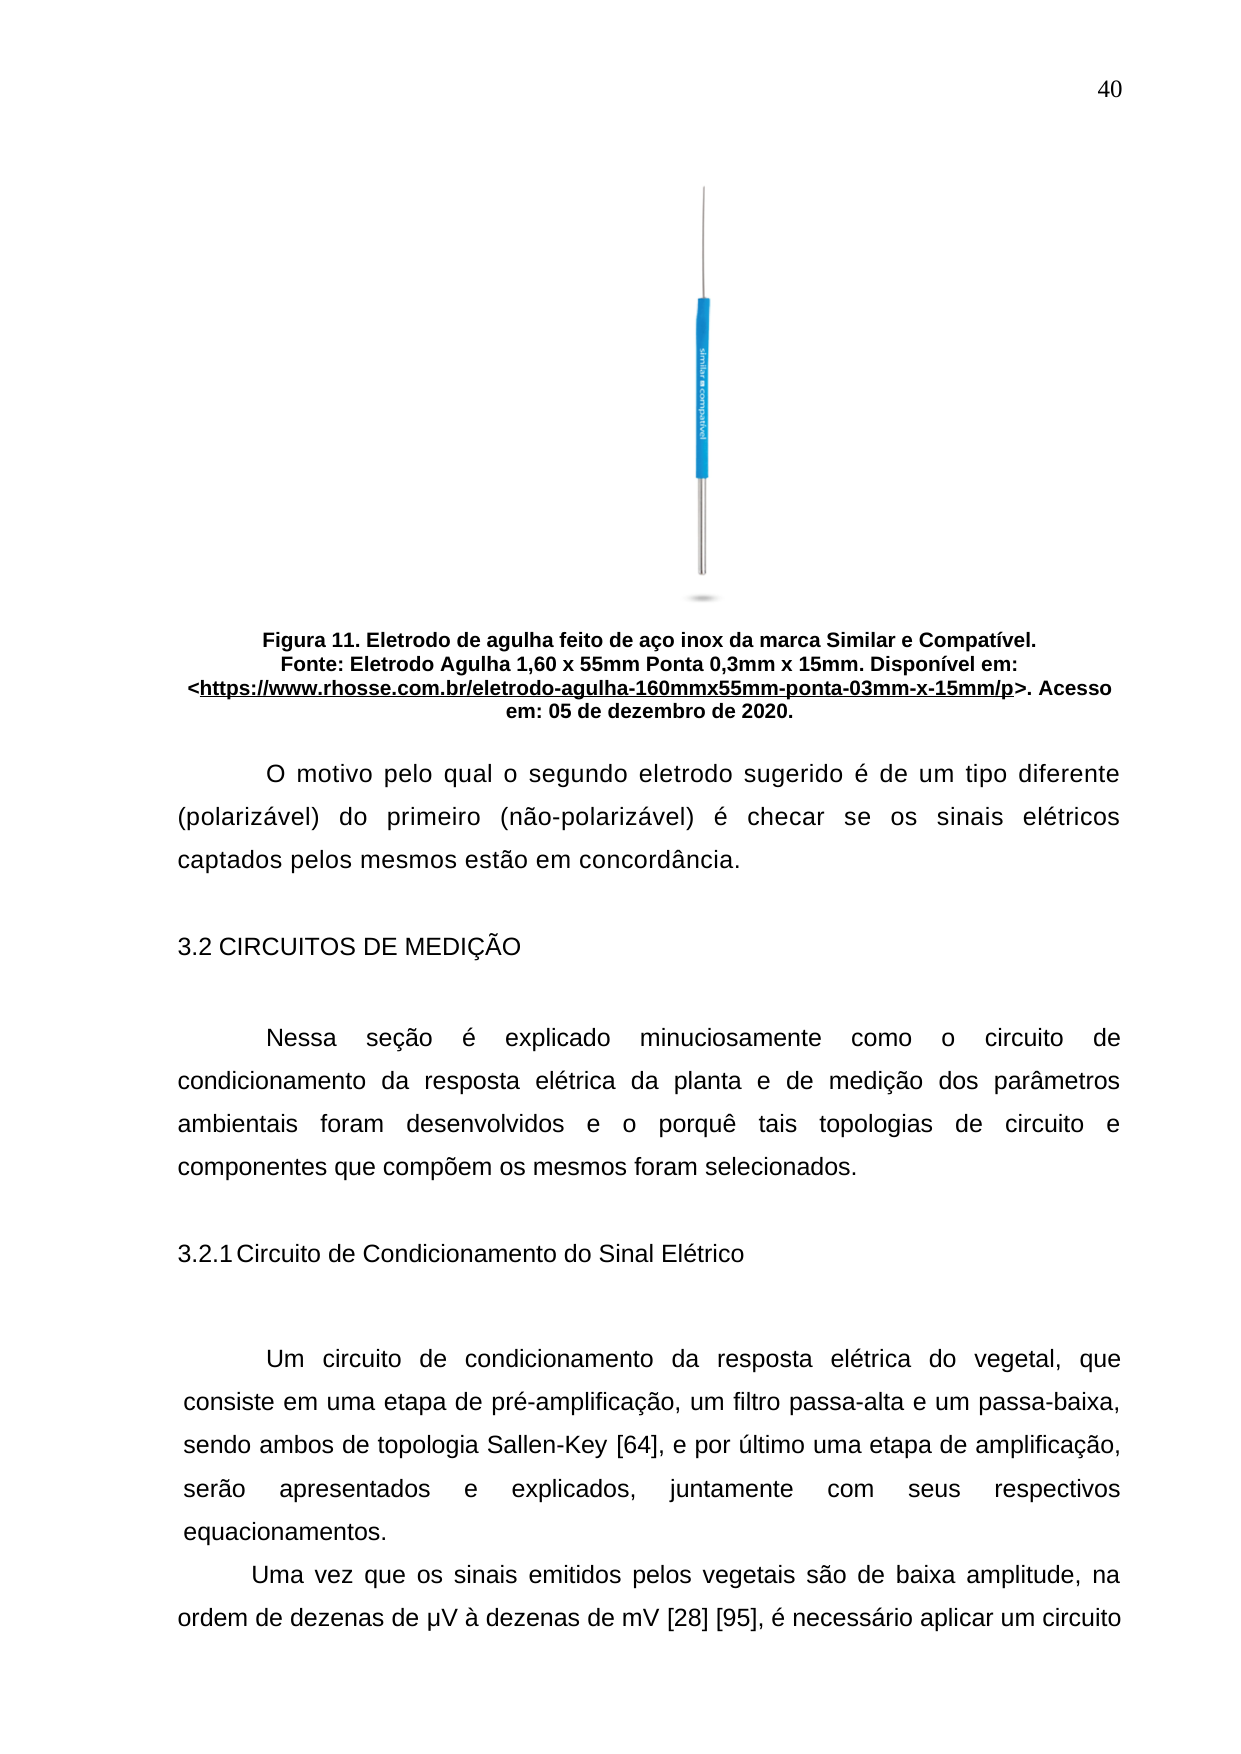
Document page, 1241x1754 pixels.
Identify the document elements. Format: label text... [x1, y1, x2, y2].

text Fonte: Eletrodo Agulha 1,60 x 55mm Ponta 0,3mm x 15mm. Disponível em: <https://www.rhosse.com.br/eletrodo-agulha-160mmx55mm-ponta-03mm-x-15mm/p>. Acesso em: 05 de dezembro de 2020. [177, 651, 1122, 723]
text O motivo pelo qual o segundo eletrodo sugerido é de um tipo diferente (polarizável) do primeiro (não-polarizável) é checar se os sinais elétricos captados pelos mesmos estão em concordância. [177, 759, 1122, 874]
picture [567, 177, 828, 614]
subtitle CIRCUITOS DE MEDIÇÃO [177, 932, 1122, 961]
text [177, 1560, 1122, 1632]
text Um circuito de condicionamento da resposta elétrica do vegetal, que consiste em uma etapa de pré-amplificação, um filtro passa-alta e um passa-baixa, sendo ambos de topologia Sallen-Key [64], e por último uma etapa de amplificação, serão apresentados e explicados, juntamente com seus respectivos equacionamentos. [183, 1344, 1122, 1546]
text Nessa seção é explicado minuciosamente como o circuito de condicionamento da resposta elétrica da planta e de medição dos parâmetros ambientais foram desenvolvidos e o porquê tais topologias de circuito e componentes que compõem os mesmos foram selecionados. [177, 1023, 1122, 1181]
text Figura 11. Eletrodo de agulha feito de aço inox da marca Similar e Compatível. [177, 627, 1122, 651]
subtitle Circuito de Condicionamento do Sinal Elétrico [177, 1239, 1122, 1267]
